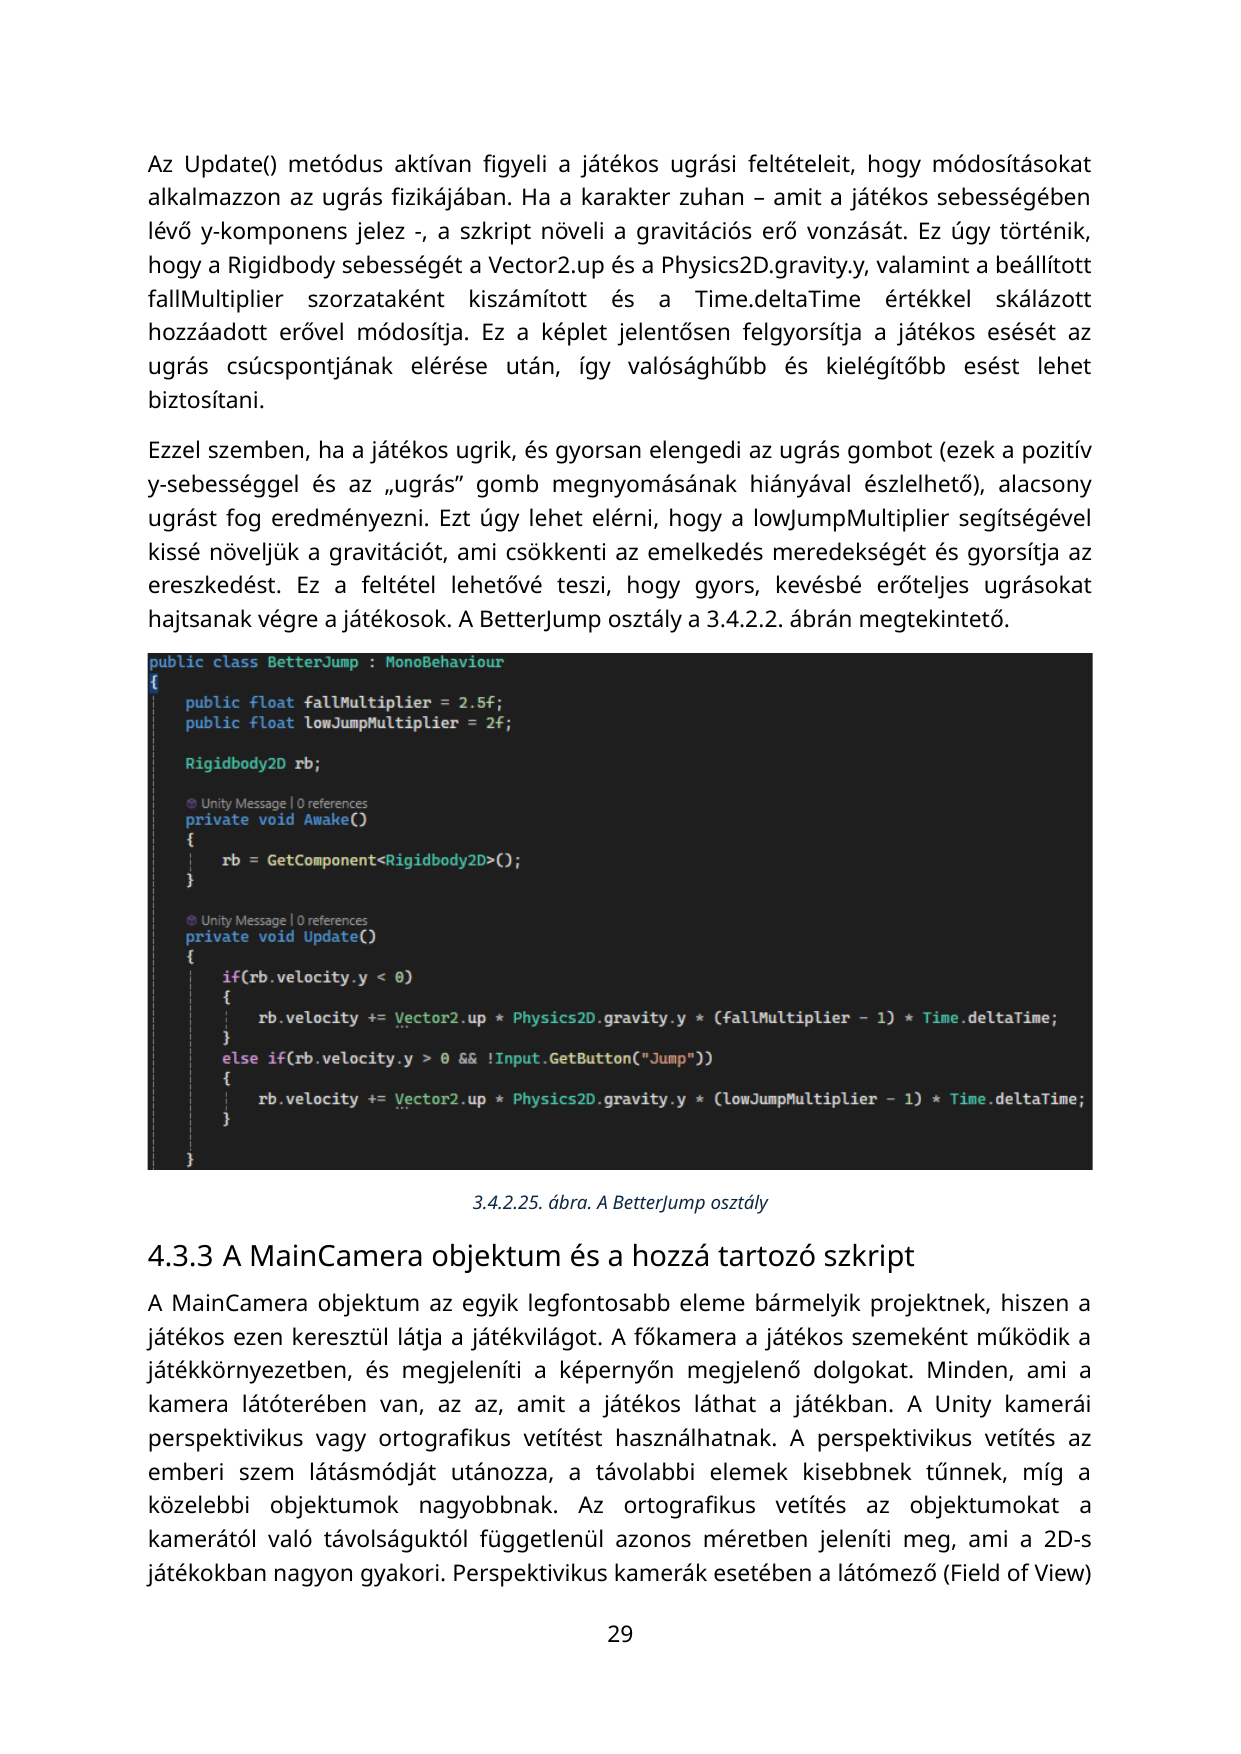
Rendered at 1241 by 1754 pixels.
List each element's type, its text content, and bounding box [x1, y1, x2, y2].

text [148, 1287, 1093, 1588]
text Az Update() metódus aktívan figyeli a játékos ugrási feltételeit, hogy módosításokat alkalmazzon az ugrás fizikájában. Ha a karakter zuhan – amit a játékos sebességében lévő y-komponens jelez -, a szkript növeli a gravitációs erő vonzását. Ez úgy történik, hogy a Rigidbody sebességét a Vector2.up és a Physics2D.gravity.y, valamint a beállított fallMultiplier szorzataként kiszámított és a Time.deltaTime értékkel skálázott hozzáadott erővel módosítja. Ez a képlet jelentősen felgyorsítja a játékos esését az ugrás csúcspontjának elérése után, így valósághűbb és kielégítőbb esést lehet biztosítani. [148, 148, 1093, 415]
picture [147, 653, 1093, 1170]
text Ezzel szemben, ha a játékos ugrik, és gyorsan elengedi az ugrás gombot (ezek a pozitív y-sebességgel és az „ugrás” gomb megnyomásának hiányával észlelhető), alacsony ugrást fog eredményezni. Ezt úgy lehet elérni, hogy a lowJumpMultiplier segítségével kissé növeljük a gravitációt, ami csökkenti az emelkedés meredekségét és gyorsítja az ereszkedést. Ez a feltétel lehetővé teszi, hogy gyors, kevésbé erőteljes ugrásokat hajtsanak végre a játékosok. A BetterJump osztály a 3.4.2.2. ábrán megtekintető. [148, 434, 1093, 634]
subtitle A MainCamera objektum és a hozzá tartozó szkript [148, 1236, 1093, 1275]
